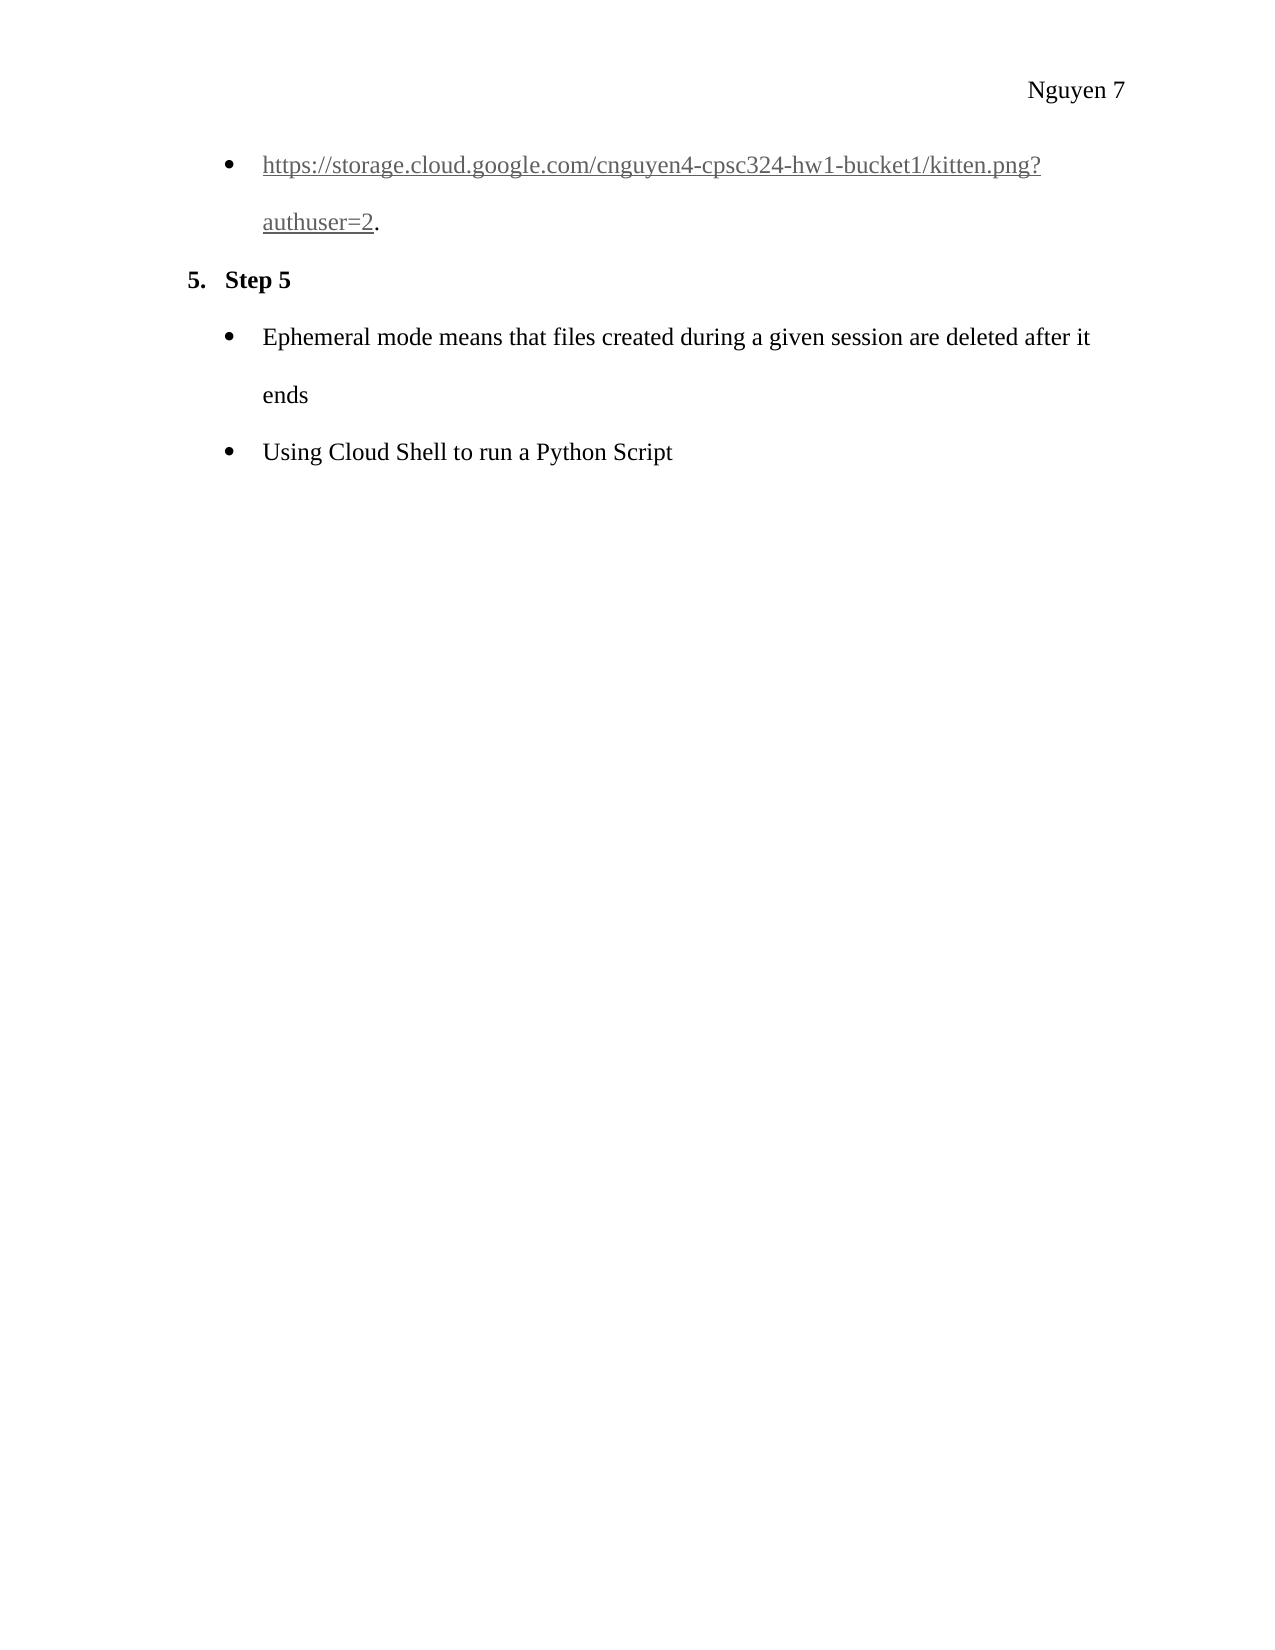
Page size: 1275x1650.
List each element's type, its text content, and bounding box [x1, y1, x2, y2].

list Using Cloud Shell to run a Python Script [225, 437, 1125, 466]
list Ephemeral mode means that files created during a given session are deleted after it ends [225, 322, 1125, 409]
list https://storage.cloud.google.com/cnguyen4-cpsc324-hw1-bucket1/kitten.png?authuser=2. [225, 150, 1125, 236]
list Step 5 [187, 265, 1125, 294]
